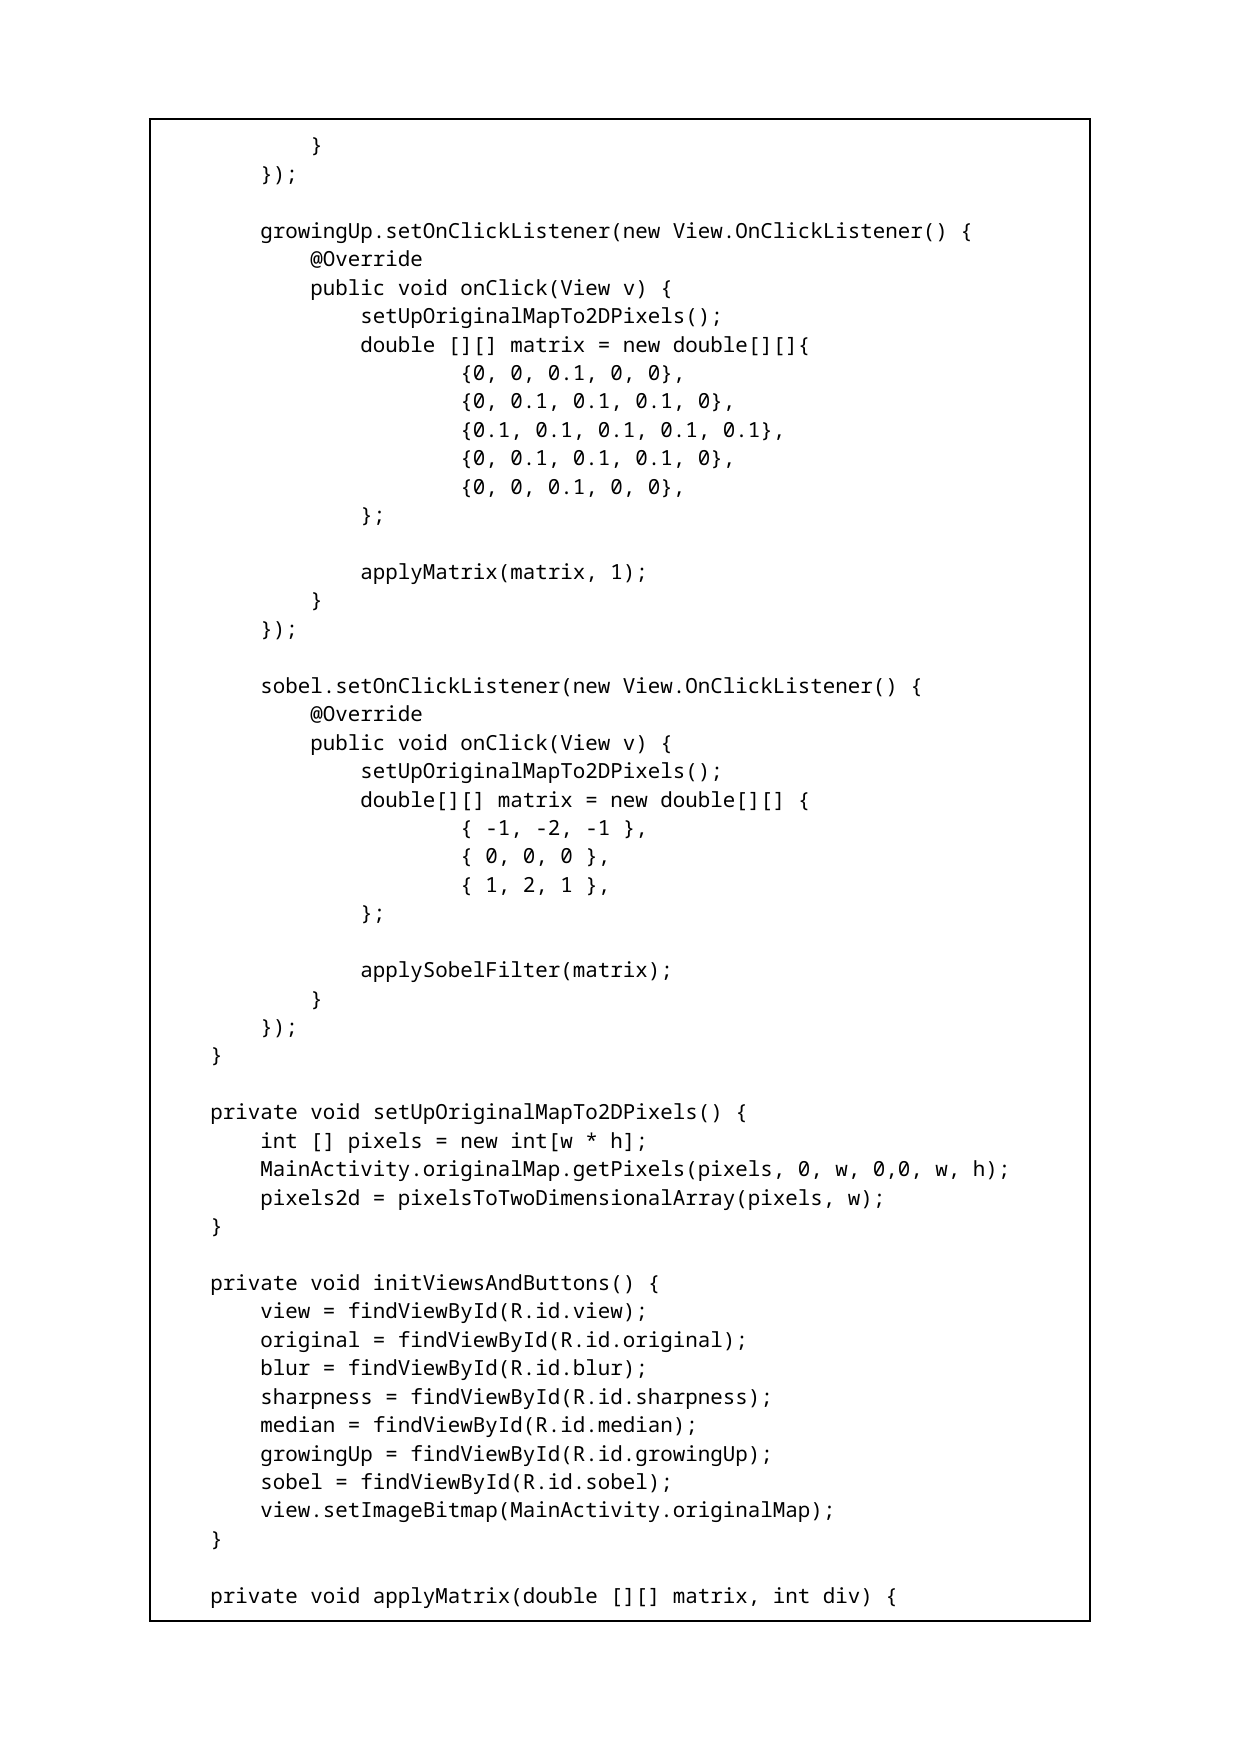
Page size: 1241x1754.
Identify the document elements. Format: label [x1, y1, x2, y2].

table_cell [151, 120, 1089, 1620]
